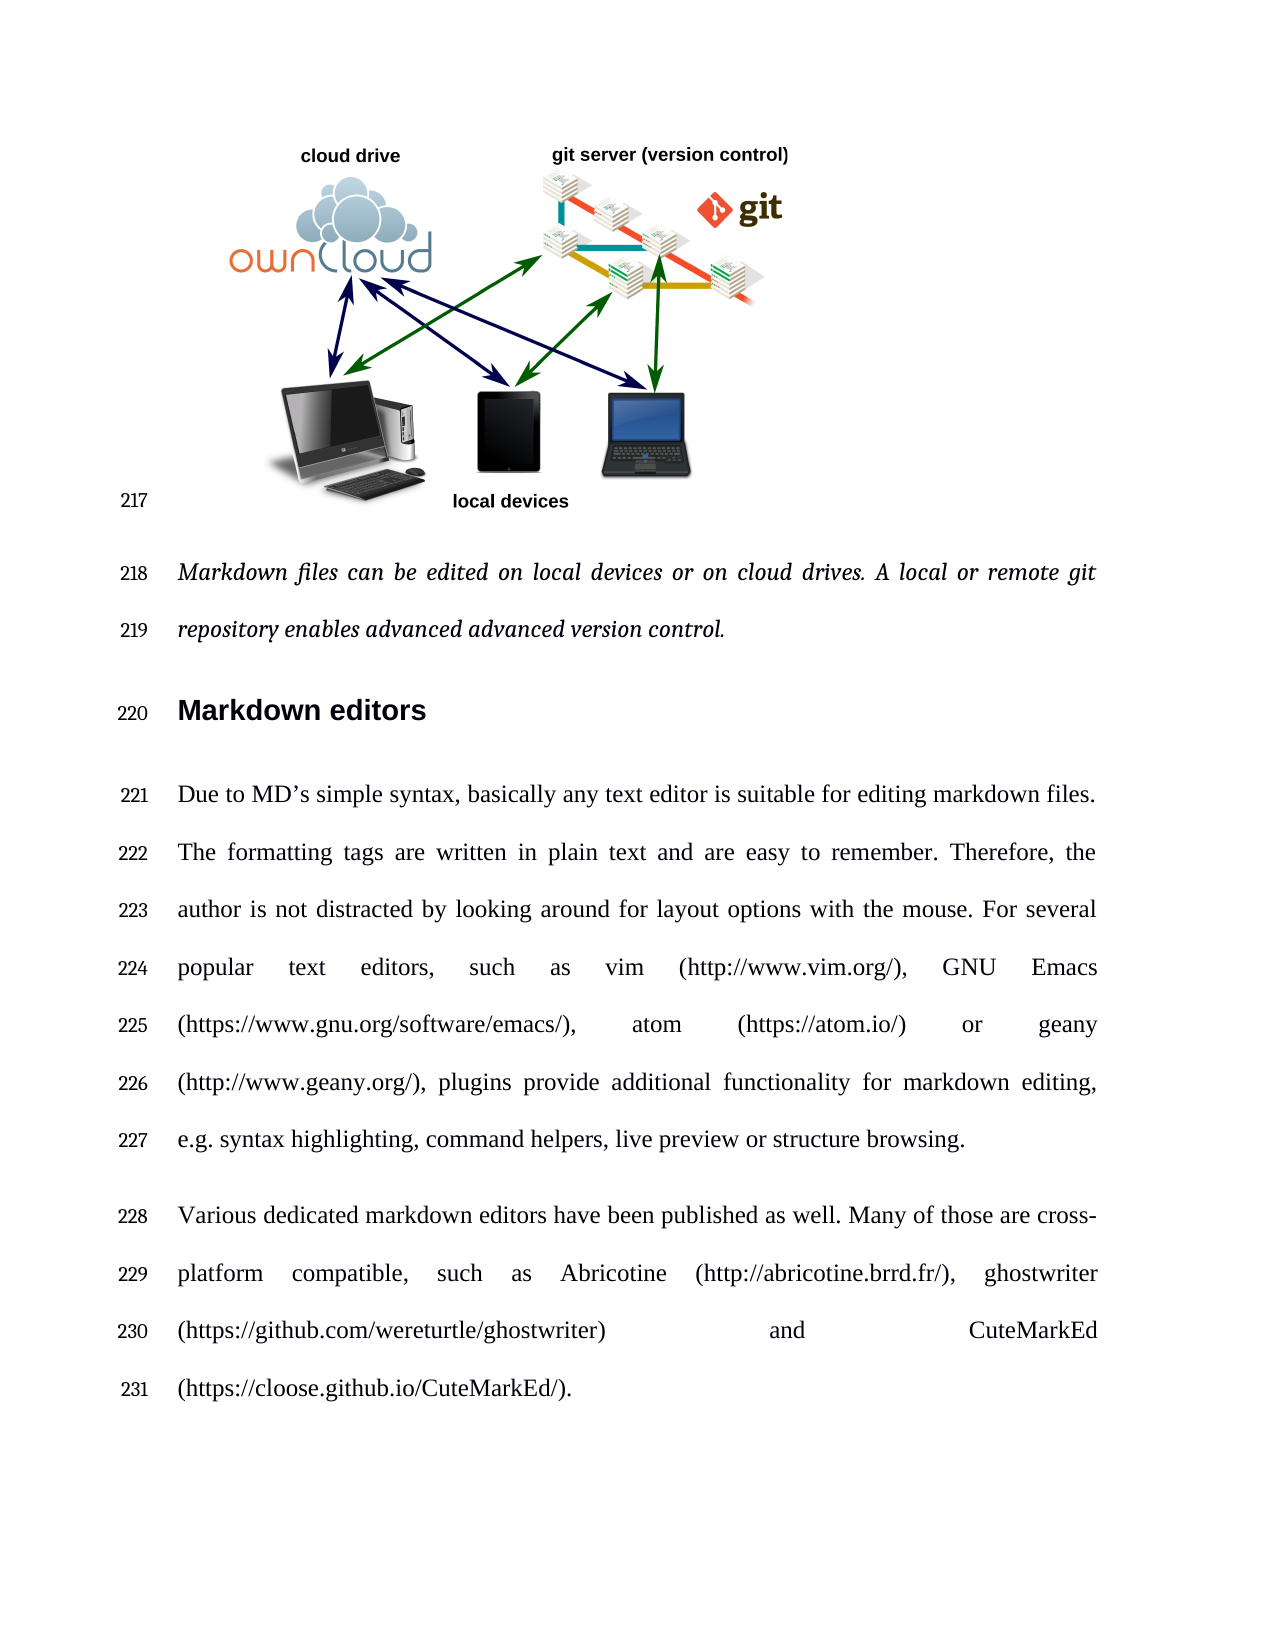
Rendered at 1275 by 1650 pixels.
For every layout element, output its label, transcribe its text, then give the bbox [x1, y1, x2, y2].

text Markdown files can be edited on local devices or on cloud drives. A local or remote git repository enables advanced advanced version control. [177, 557, 1098, 644]
text Due to MD’s simple syntax, basically any text editor is suitable for editing markdown files. The formatting tags are written in plain text and are easy to remember. Therefore, the author is not distracted by looking around for layout options with the mouse. For several popular text editors, such as vim (http://www.vim.org/), GNU Emacs (https://www.gnu.org/software/emacs/), atom (https://atom.io/) or geany (http://www.geany.org/), plugins provide additional functionality for markdown editing, e.g. syntax highlighting, command helpers, live preview or structure browsing. [177, 779, 1098, 1153]
picture [196, 147, 788, 508]
text Various dedicated markdown editors have been published as well. Many of those are cross-platform compatible, such as Abricotine (http://abricotine.brrd.fr/), ghostwriter (https://github.com/wereturtle/ghostwriter) and CuteMarkEd (https://cloose.github.io/CuteMarkEd/). [177, 1200, 1098, 1402]
subtitle Markdown editors [177, 693, 1098, 727]
